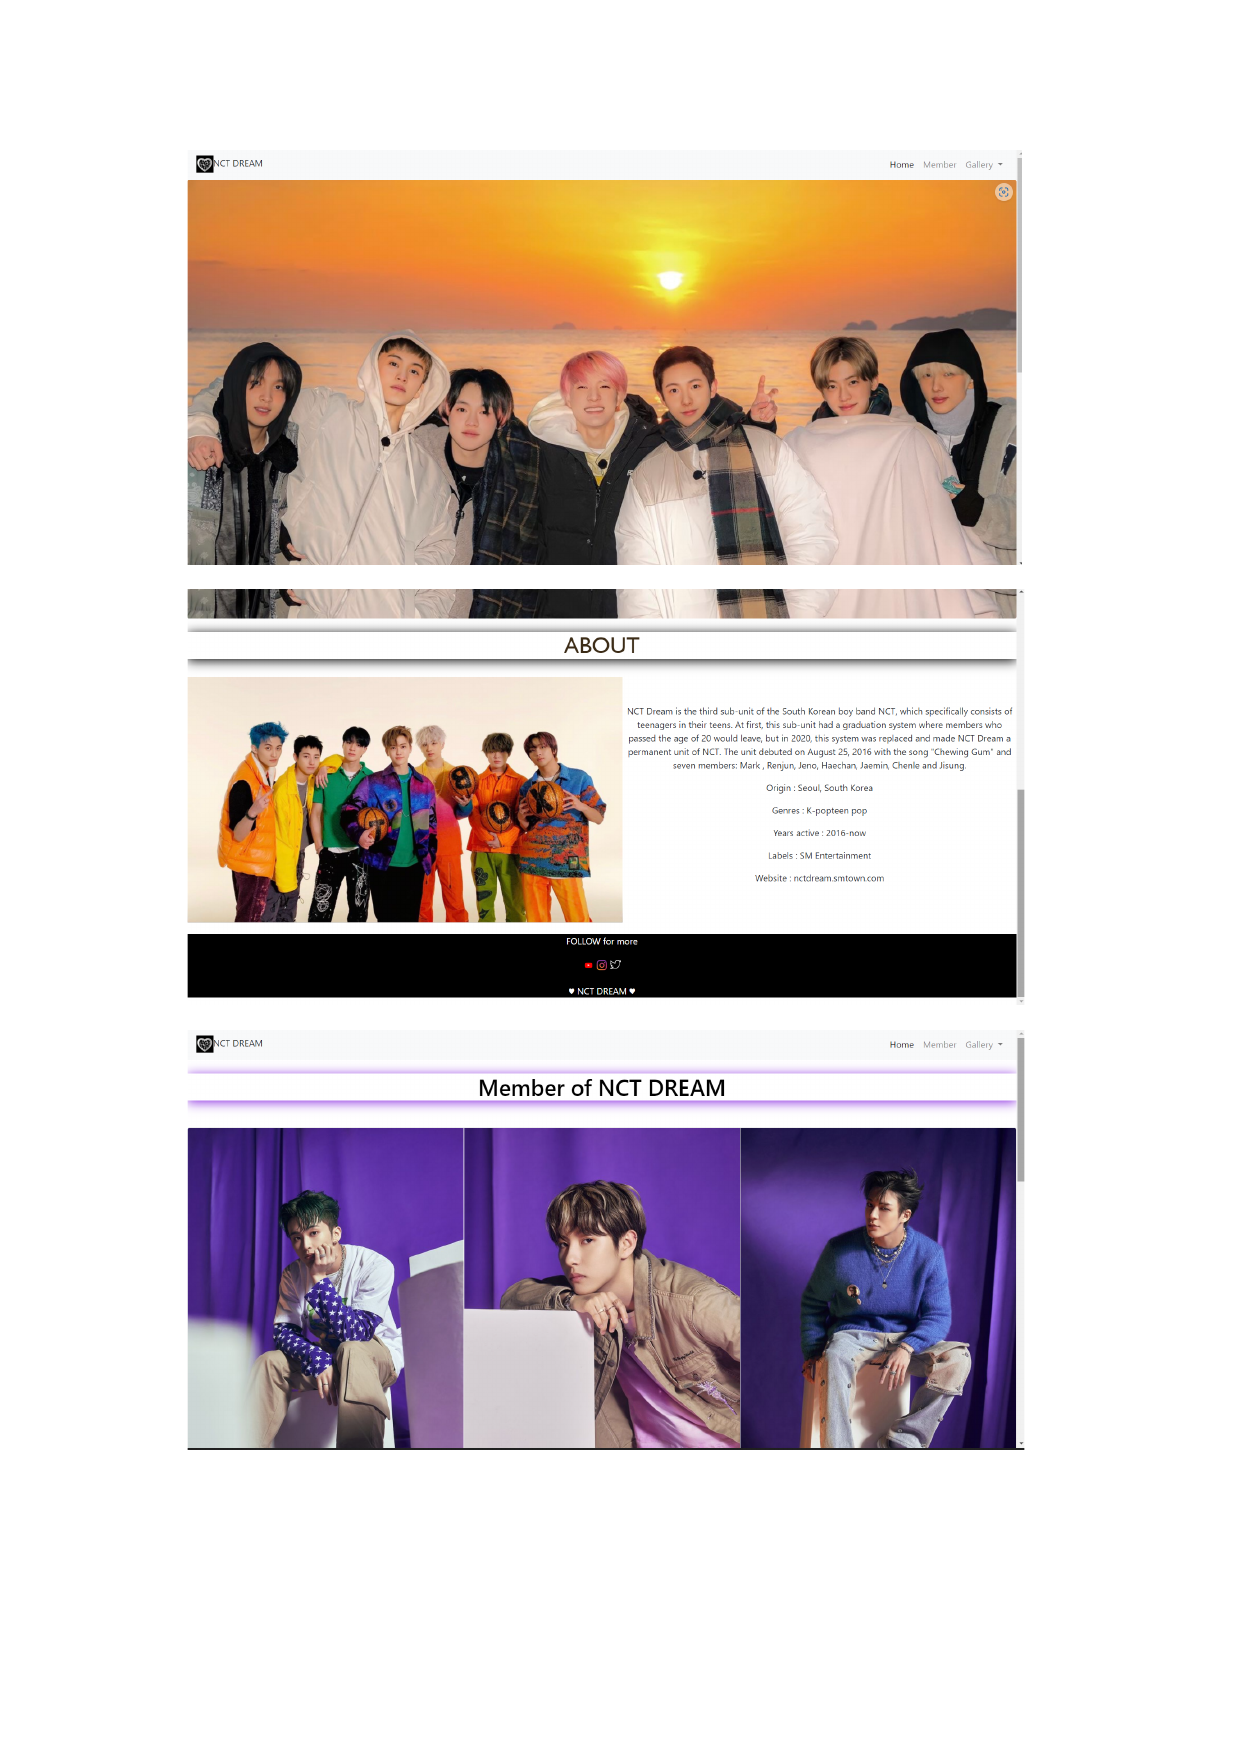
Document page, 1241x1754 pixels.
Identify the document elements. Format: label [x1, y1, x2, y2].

picture [187, 1030, 1025, 1450]
picture [187, 150, 1022, 565]
picture [187, 589, 1025, 1005]
